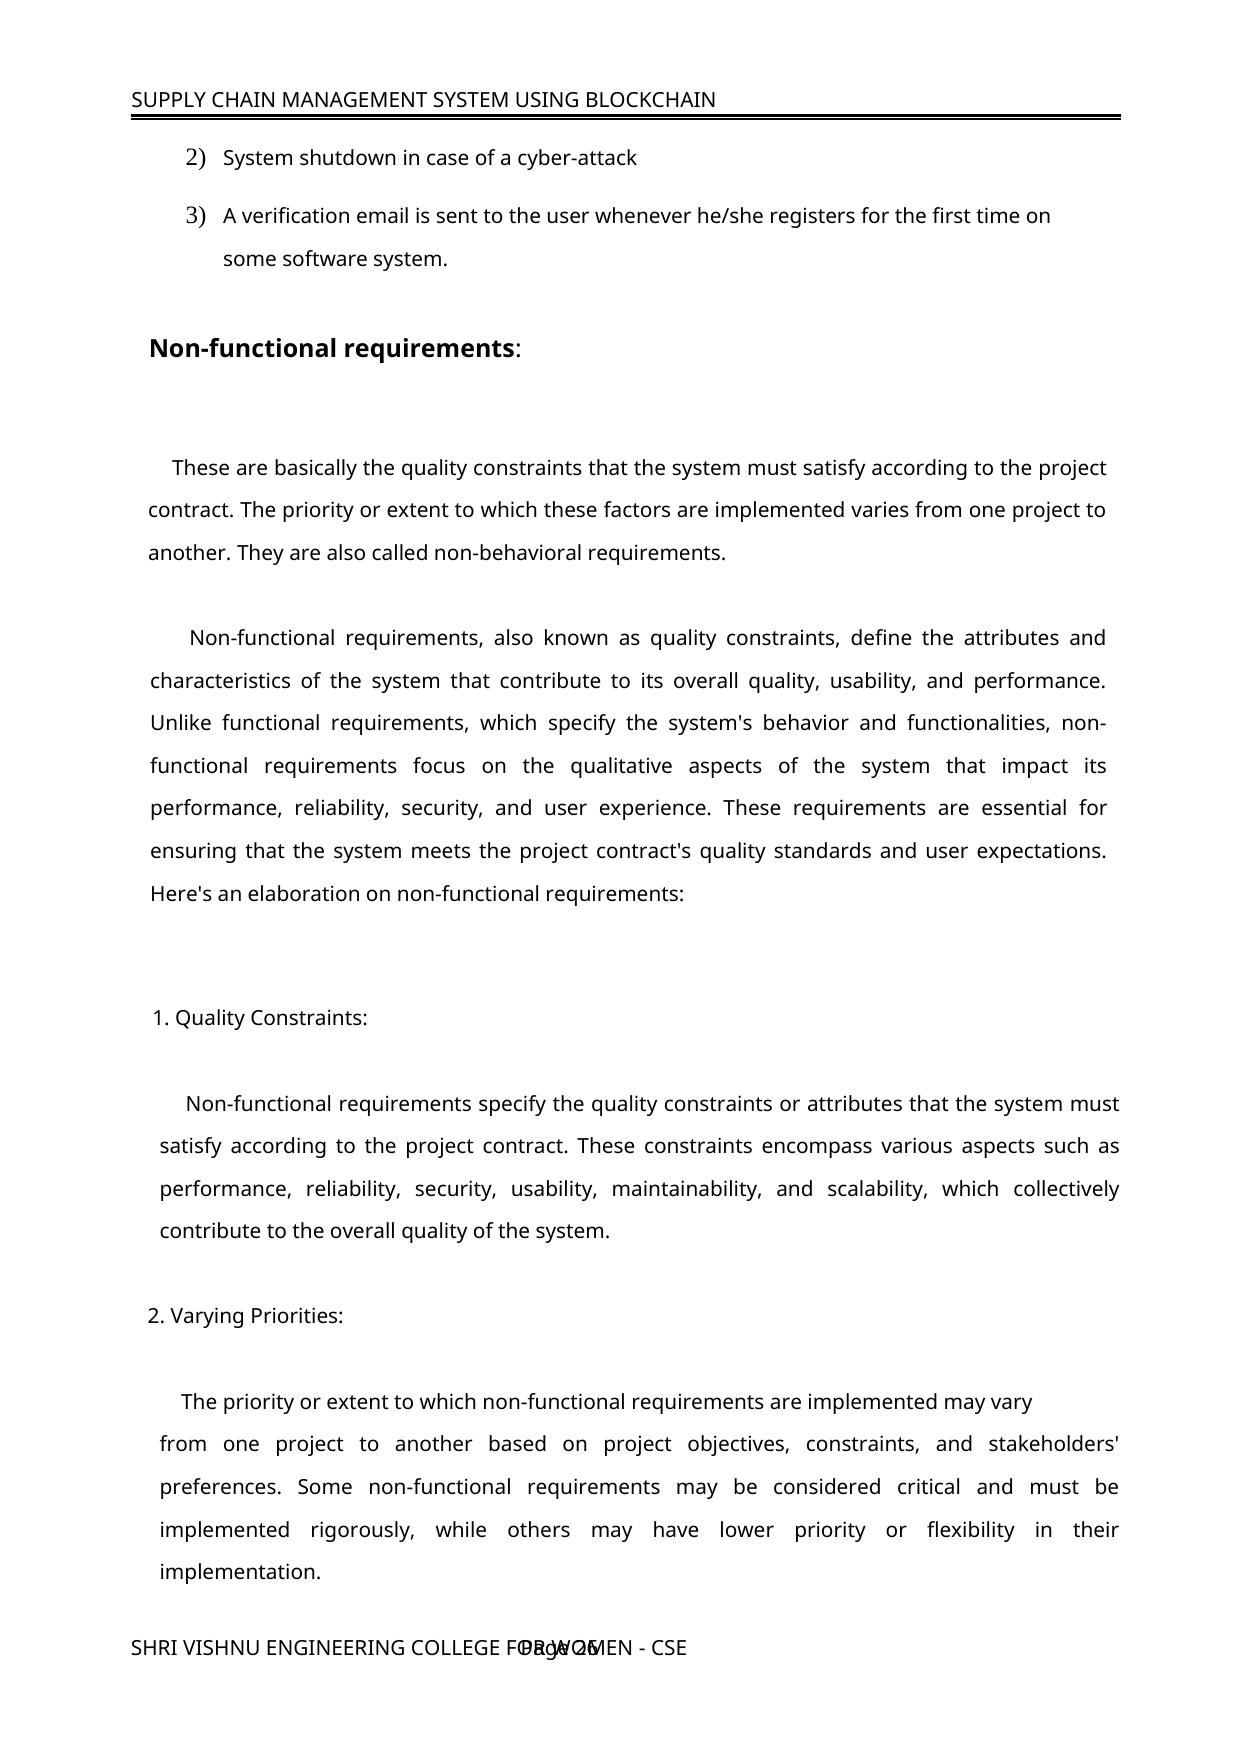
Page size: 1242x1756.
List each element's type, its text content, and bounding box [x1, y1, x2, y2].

text from one project to another based on project objectives, constraints, and stakeholders' preferences. Some non-functional requirements may be considered critical and must be implemented rigorously, while others may have lower priority or flexibility in their implementation. [159, 1429, 1121, 1586]
text These are basically the quality constraints that the system must satisfy according to the project contract. The priority or extent to which these factors are implemented varies from one project to another. They are also called non-behavioral requirements. [148, 453, 1108, 566]
list A verification email is sent to the user whenever he/she registers for the first time on some software system. [185, 200, 1083, 272]
text 1. Quality Constraints: [131, 1003, 1121, 1032]
list System shutdown in case of a cyber-attack [185, 142, 1121, 171]
text 2. Varying Priorities: [131, 1302, 1121, 1330]
subtitle Non-functional requirements: [148, 330, 1121, 364]
text Non-functional requirements, also known as quality constraints, define the attributes and characteristics of the system that contribute to its overall quality, usability, and performance. Unlike functional requirements, which specify the system's behavior and functionalities, non-functional requirements focus on the qualitative aspects of the system that impact its performance, reliability, security, and user experience. These requirements are essential for ensuring that the system meets the project contract's quality standards and user expectations. Here's an elaboration on non-functional requirements: [150, 623, 1108, 907]
text Non-functional requirements specify the quality constraints or attributes that the system must satisfy according to the project contract. These constraints encompass various aspects such as performance, reliability, security, usability, maintainability, and scalability, which collectively contribute to the overall quality of the system. [159, 1089, 1121, 1245]
text The priority or extent to which non-functional requirements are implemented may vary [159, 1387, 1121, 1415]
